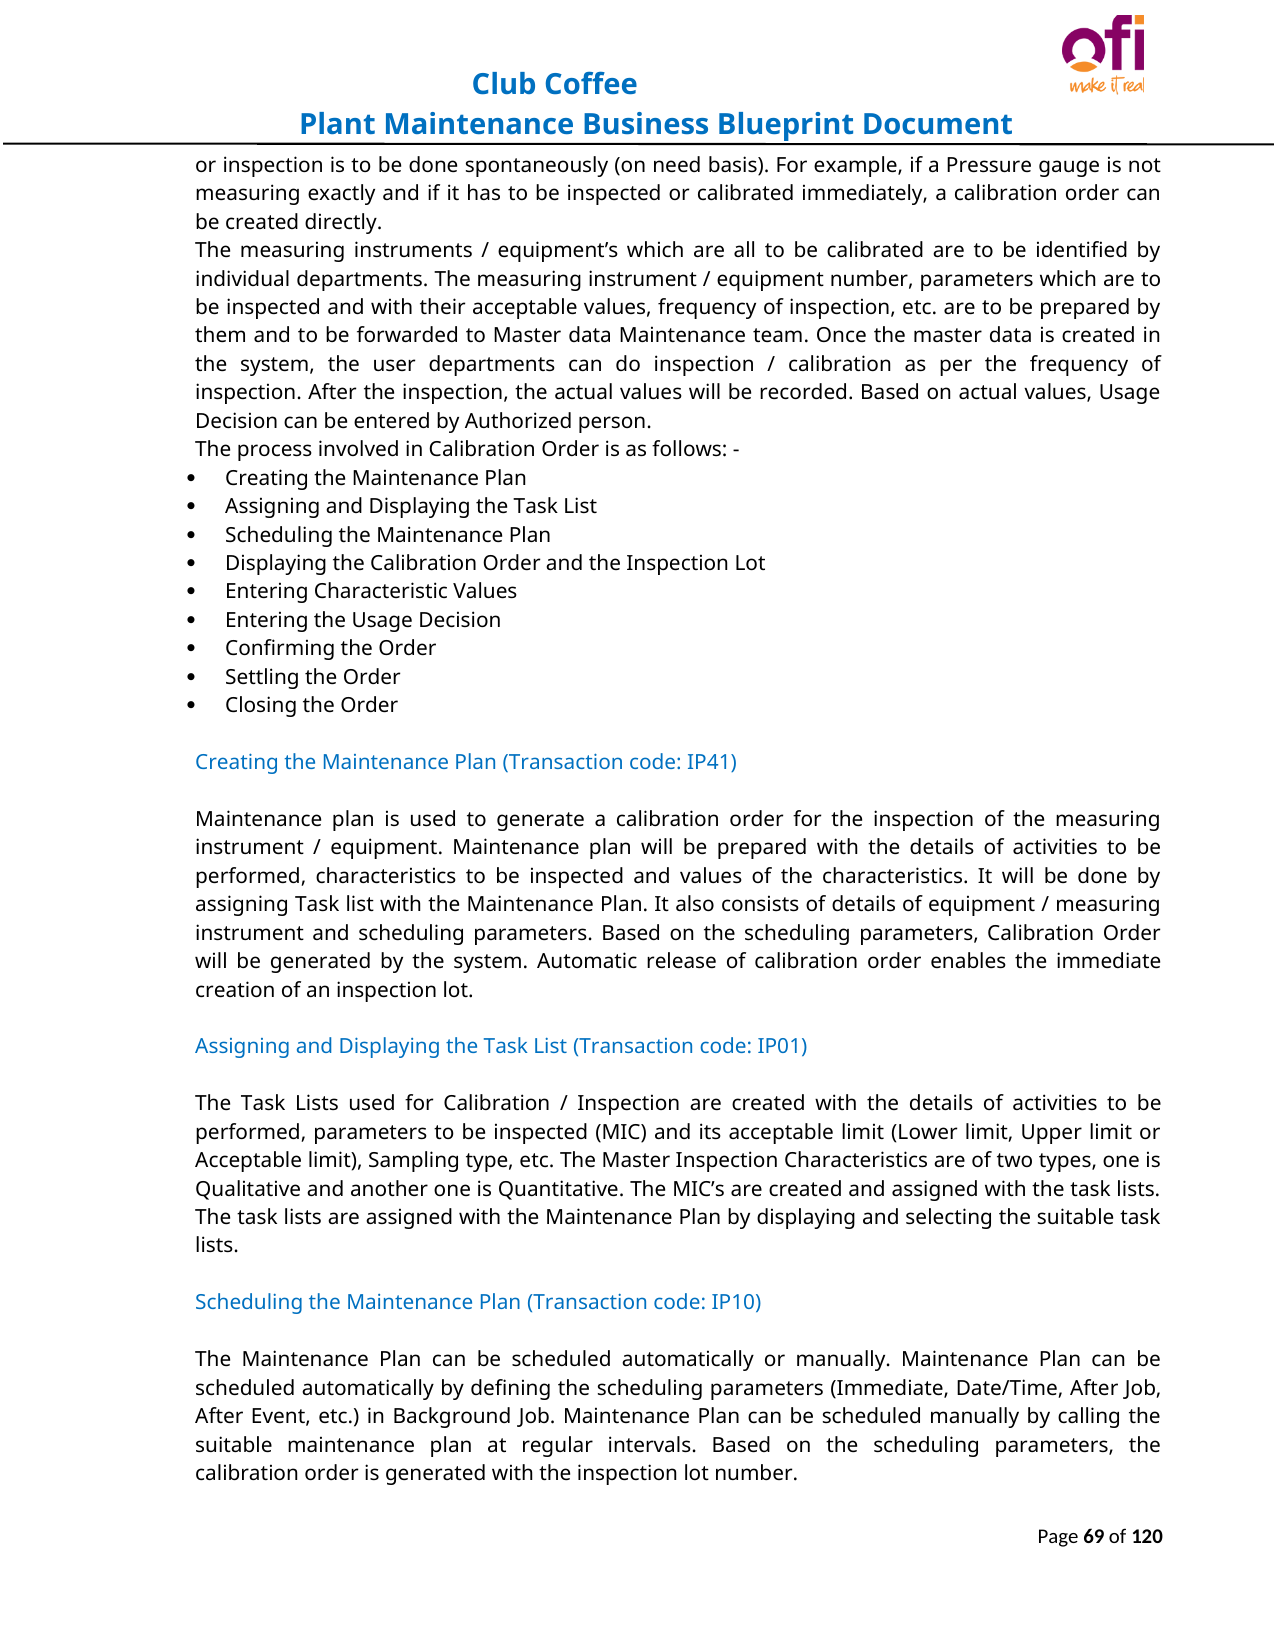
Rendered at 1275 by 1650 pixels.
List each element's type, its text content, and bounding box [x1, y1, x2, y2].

picture [1061, 15, 1144, 95]
text The Maintenance Plan can be scheduled automatically or manually. Maintenance Plan can be scheduled automatically by defining the scheduling parameters (Immediate, Date/Time, After Job, After Event, etc.) in Background Job. Maintenance Plan can be scheduled manually by calling the suitable maintenance plan at regular intervals. Based on the scheduling parameters, the calibration order is generated with the inspection lot number. [195, 1344, 1162, 1487]
text Creating the Maintenance Plan (Transaction code: IP41) [195, 747, 1162, 776]
text or inspection is to be done spontaneously (on need basis). For example, if a Pressure gauge is not measuring exactly and if it has to be inspected or calibrated immediately, a calibration order can be created directly. [195, 150, 1162, 235]
text The measuring instruments / equipment’s which are all to be calibrated are to be identified by individual departments. The measuring instrument / equipment number, parameters which are to be inspected and with their acceptable values, frequency of inspection, etc. are to be prepared by them and to be forwarded to Master data Maintenance team. Once the master data is created in the system, the user departments can do inspection / calibration as per the frequency of inspection. After the inspection, the actual values will be recorded. Based on actual values, Usage Decision can be entered by Authorized person. [195, 235, 1162, 434]
list Entering the Usage Decision [187, 605, 1162, 633]
list Creating the Maintenance Plan [187, 463, 1162, 491]
list Assigning and Displaying the Task List [187, 491, 1162, 520]
text The Task Lists used for Calibration / Inspection are created with the details of activities to be performed, parameters to be inspected (MIC) and its acceptable limit (Lower limit, Upper limit or Acceptable limit), Sampling type, etc. The Master Inspection Characteristics are of two types, one is Qualitative and another one is Quantitative. The MIC’s are created and assigned with the task lists. The task lists are assigned with the Maintenance Plan by displaying and selecting the suitable task lists. [195, 1088, 1162, 1259]
text The process involved in Calibration Order is as follows: - [195, 434, 1162, 463]
list Closing the Order [187, 690, 1162, 719]
list Displaying the Calibration Order and the Inspection Lot [187, 548, 1162, 577]
list Settling the Order [187, 662, 1162, 690]
list Entering Characteristic Values [187, 577, 1162, 605]
list Scheduling the Maintenance Plan [187, 520, 1162, 548]
list Confirming the Order [187, 633, 1162, 662]
text Scheduling the Maintenance Plan (Transaction code: IP10) [195, 1287, 1162, 1316]
text Assigning and Displaying the Task List (Transaction code: IP01) [195, 1032, 1162, 1060]
text Maintenance plan is used to generate a calibration order for the inspection of the measuring instrument / equipment. Maintenance plan will be prepared with the details of activities to be performed, characteristics to be inspected and values of the characteristics. It will be done by assigning Task list with the Maintenance Plan. It also consists of details of equipment / measuring instrument and scheduling parameters. Based on the scheduling parameters, Calibration Order will be generated by the system. Automatic release of calibration order enables the immediate creation of an inspection lot. [195, 804, 1162, 1003]
